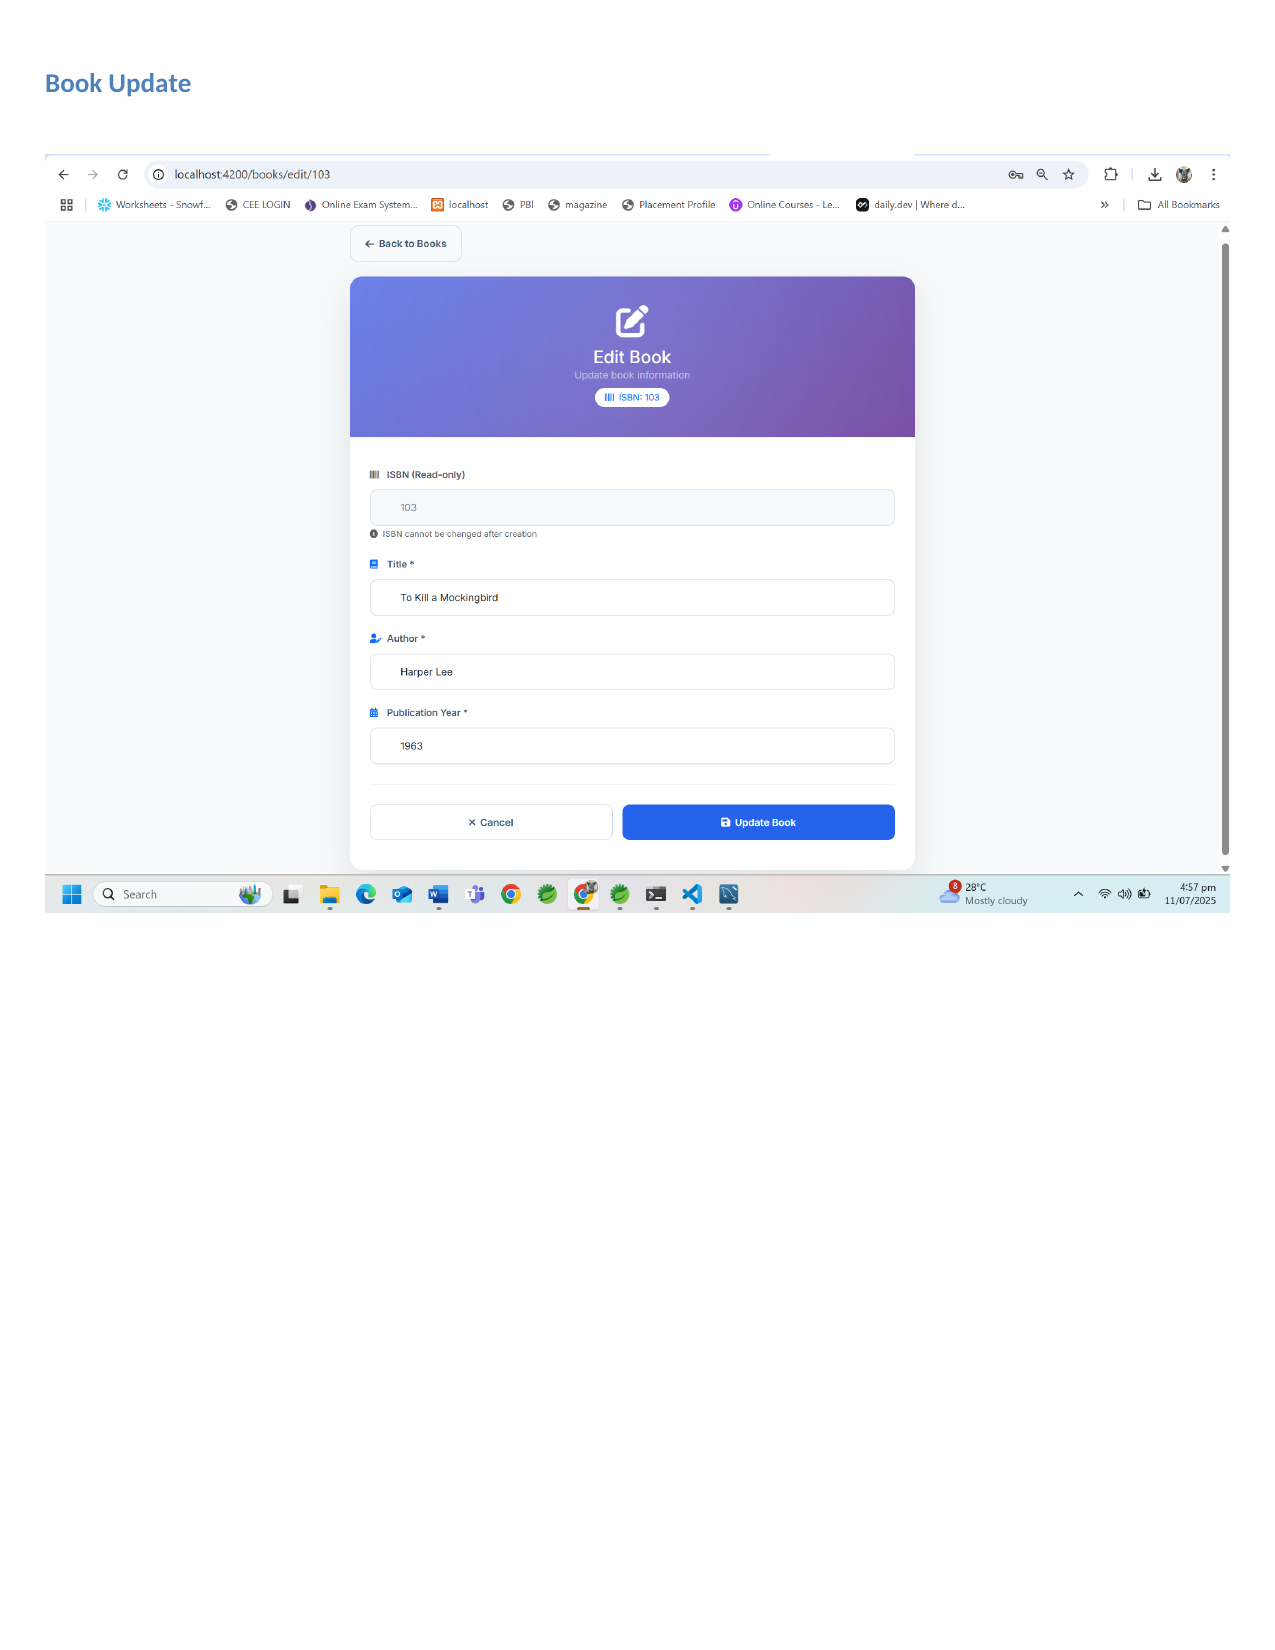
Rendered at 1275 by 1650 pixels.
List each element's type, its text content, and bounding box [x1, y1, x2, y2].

subtitle Book Update [45, 66, 1230, 99]
picture [45, 154, 1230, 913]
